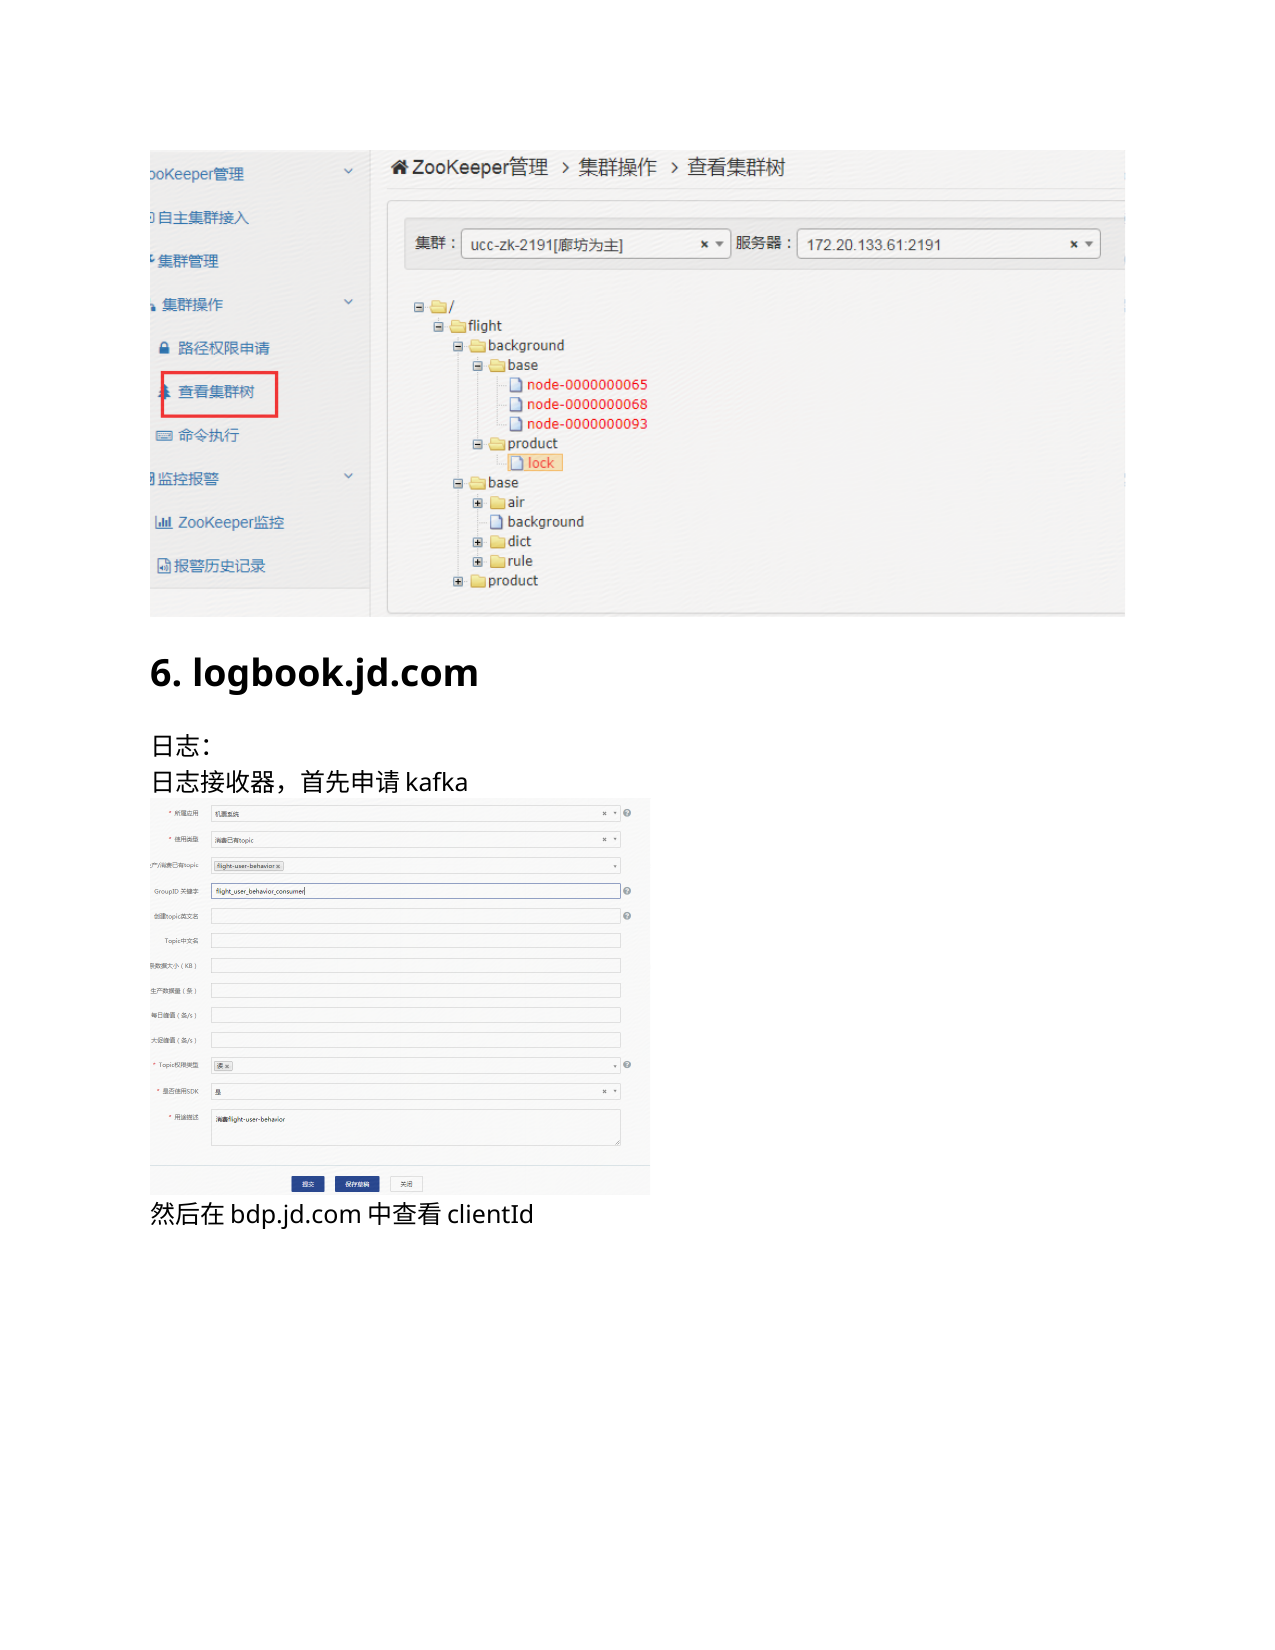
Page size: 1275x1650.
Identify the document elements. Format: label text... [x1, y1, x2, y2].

text 日志接收器，首先申请kafka [150, 762, 1125, 799]
picture [150, 150, 1125, 617]
picture [150, 798, 650, 1195]
text 日志： [150, 726, 1125, 762]
subtitle 6. logbook.jd.com [150, 646, 1125, 697]
text 然后在bdp.jd.com中查看clientId [150, 1195, 1125, 1231]
